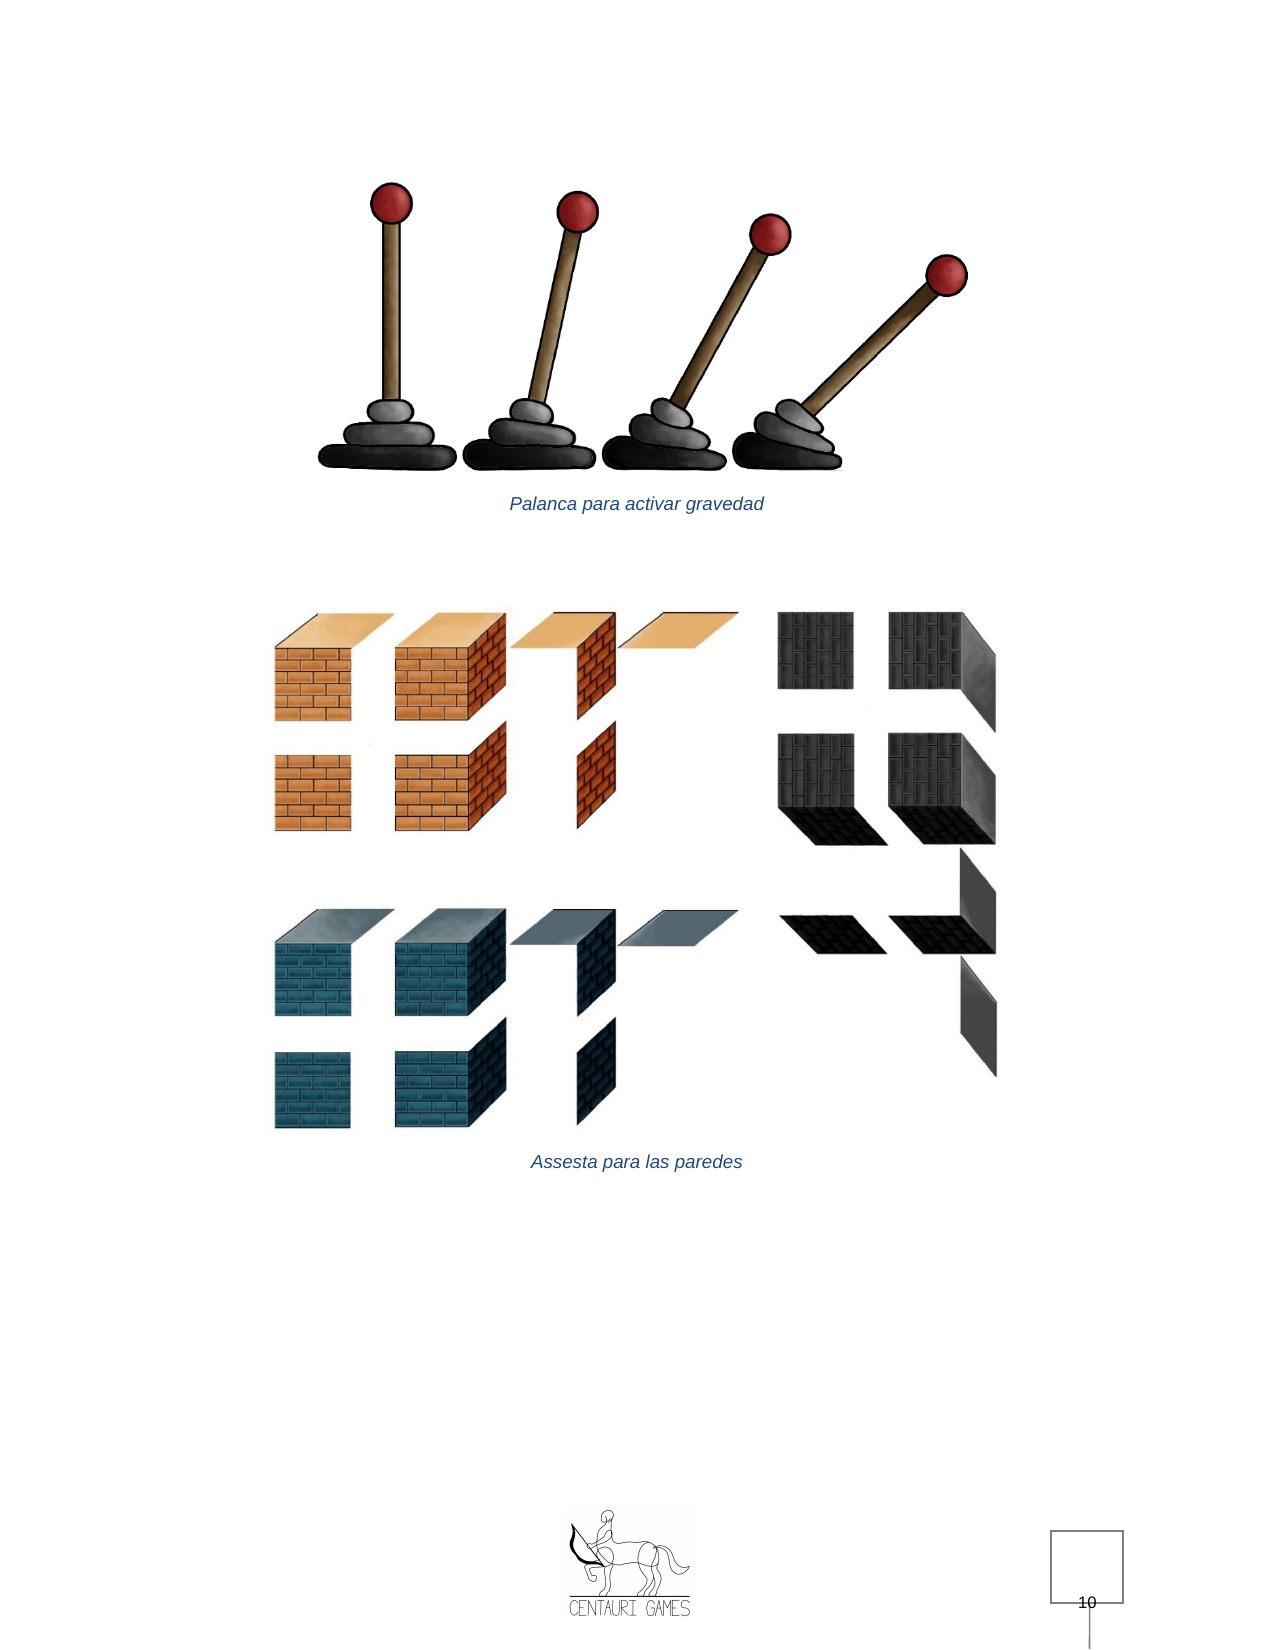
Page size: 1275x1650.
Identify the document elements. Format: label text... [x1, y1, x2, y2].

picture [246, 596, 1029, 1148]
text Assesta para las paredes [150, 1151, 1125, 1173]
picture [561, 1506, 698, 1620]
picture [266, 150, 1009, 490]
text Palanca para activar gravedad [150, 493, 1125, 515]
